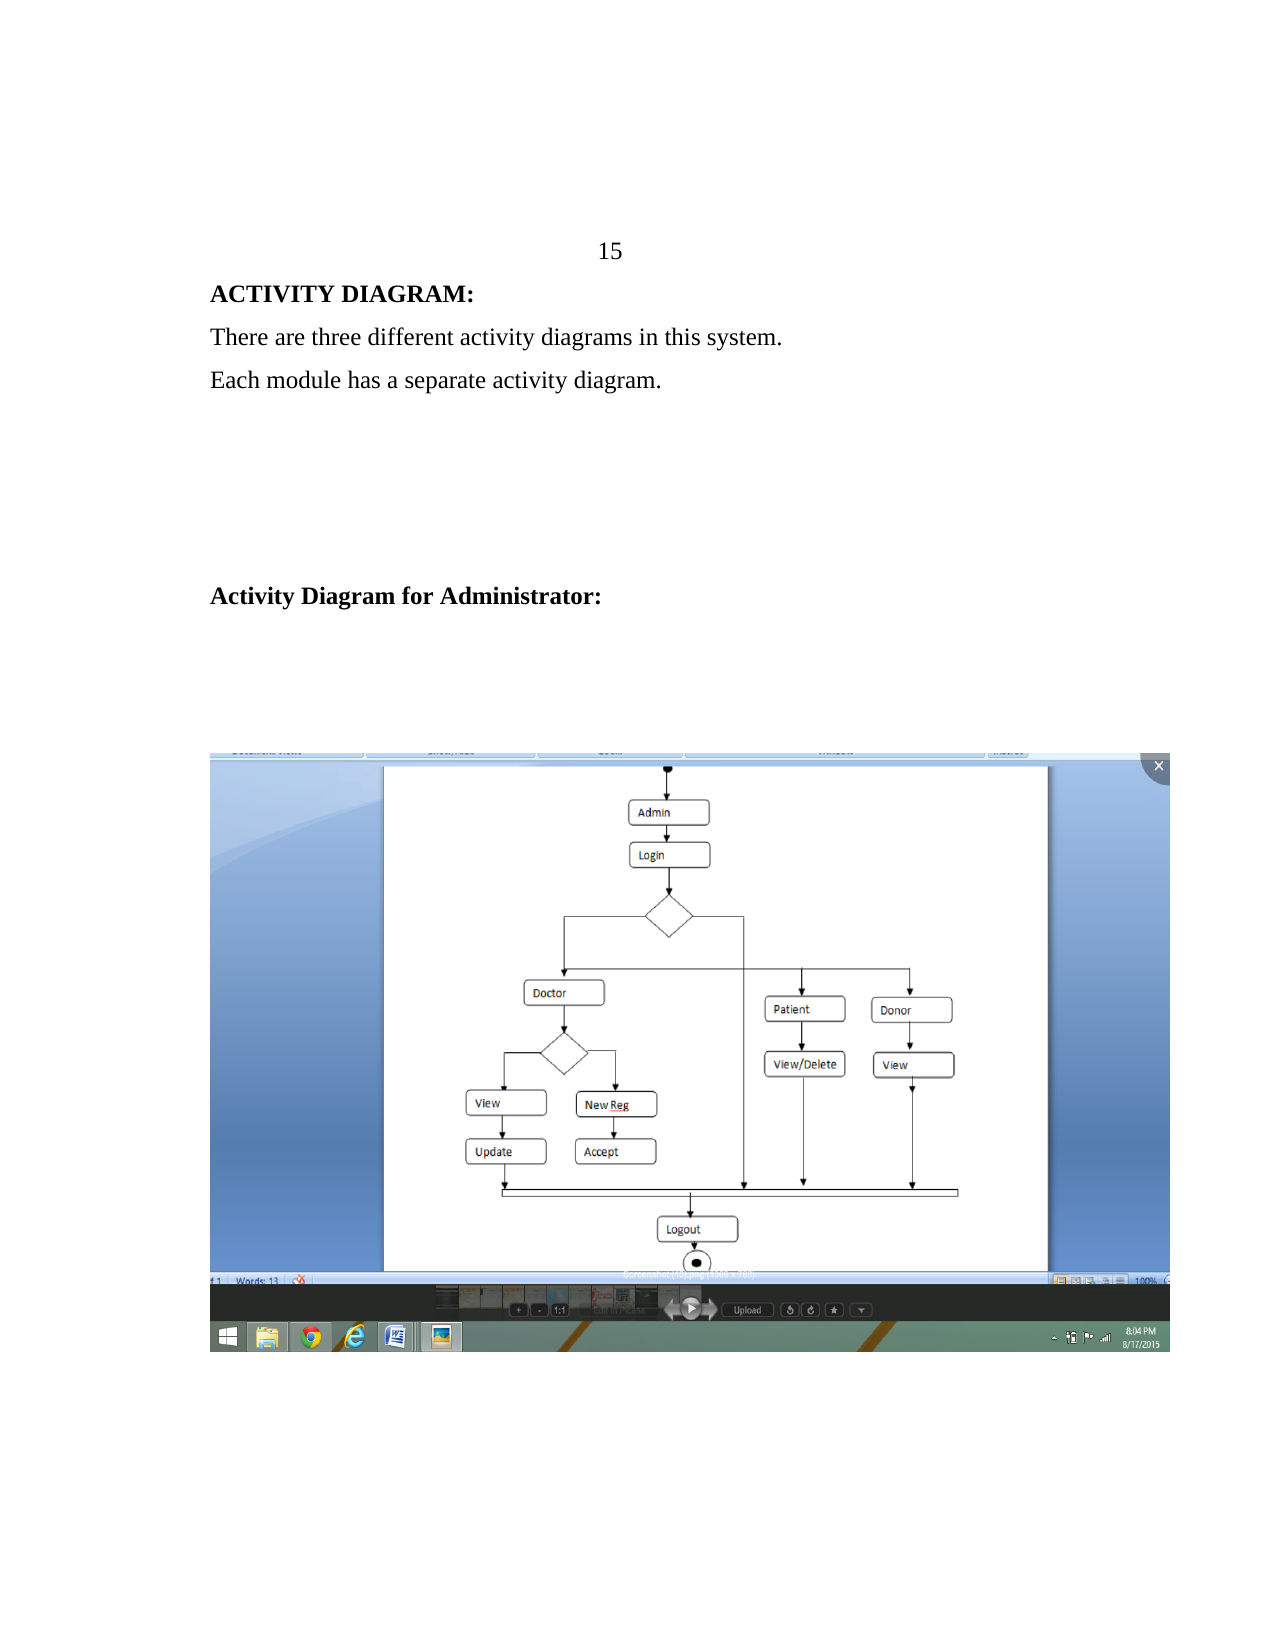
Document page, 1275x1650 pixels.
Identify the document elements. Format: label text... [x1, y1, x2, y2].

text Activity Diagram for Administrator: [210, 581, 1170, 610]
text 15 [210, 236, 1170, 265]
text ACTIVITY DIAGRAM: [210, 279, 1170, 308]
picture [210, 753, 1170, 1352]
text Each module has a separate activity diagram. [210, 366, 1170, 394]
text There are three different activity diagrams in this system. [210, 322, 1170, 351]
